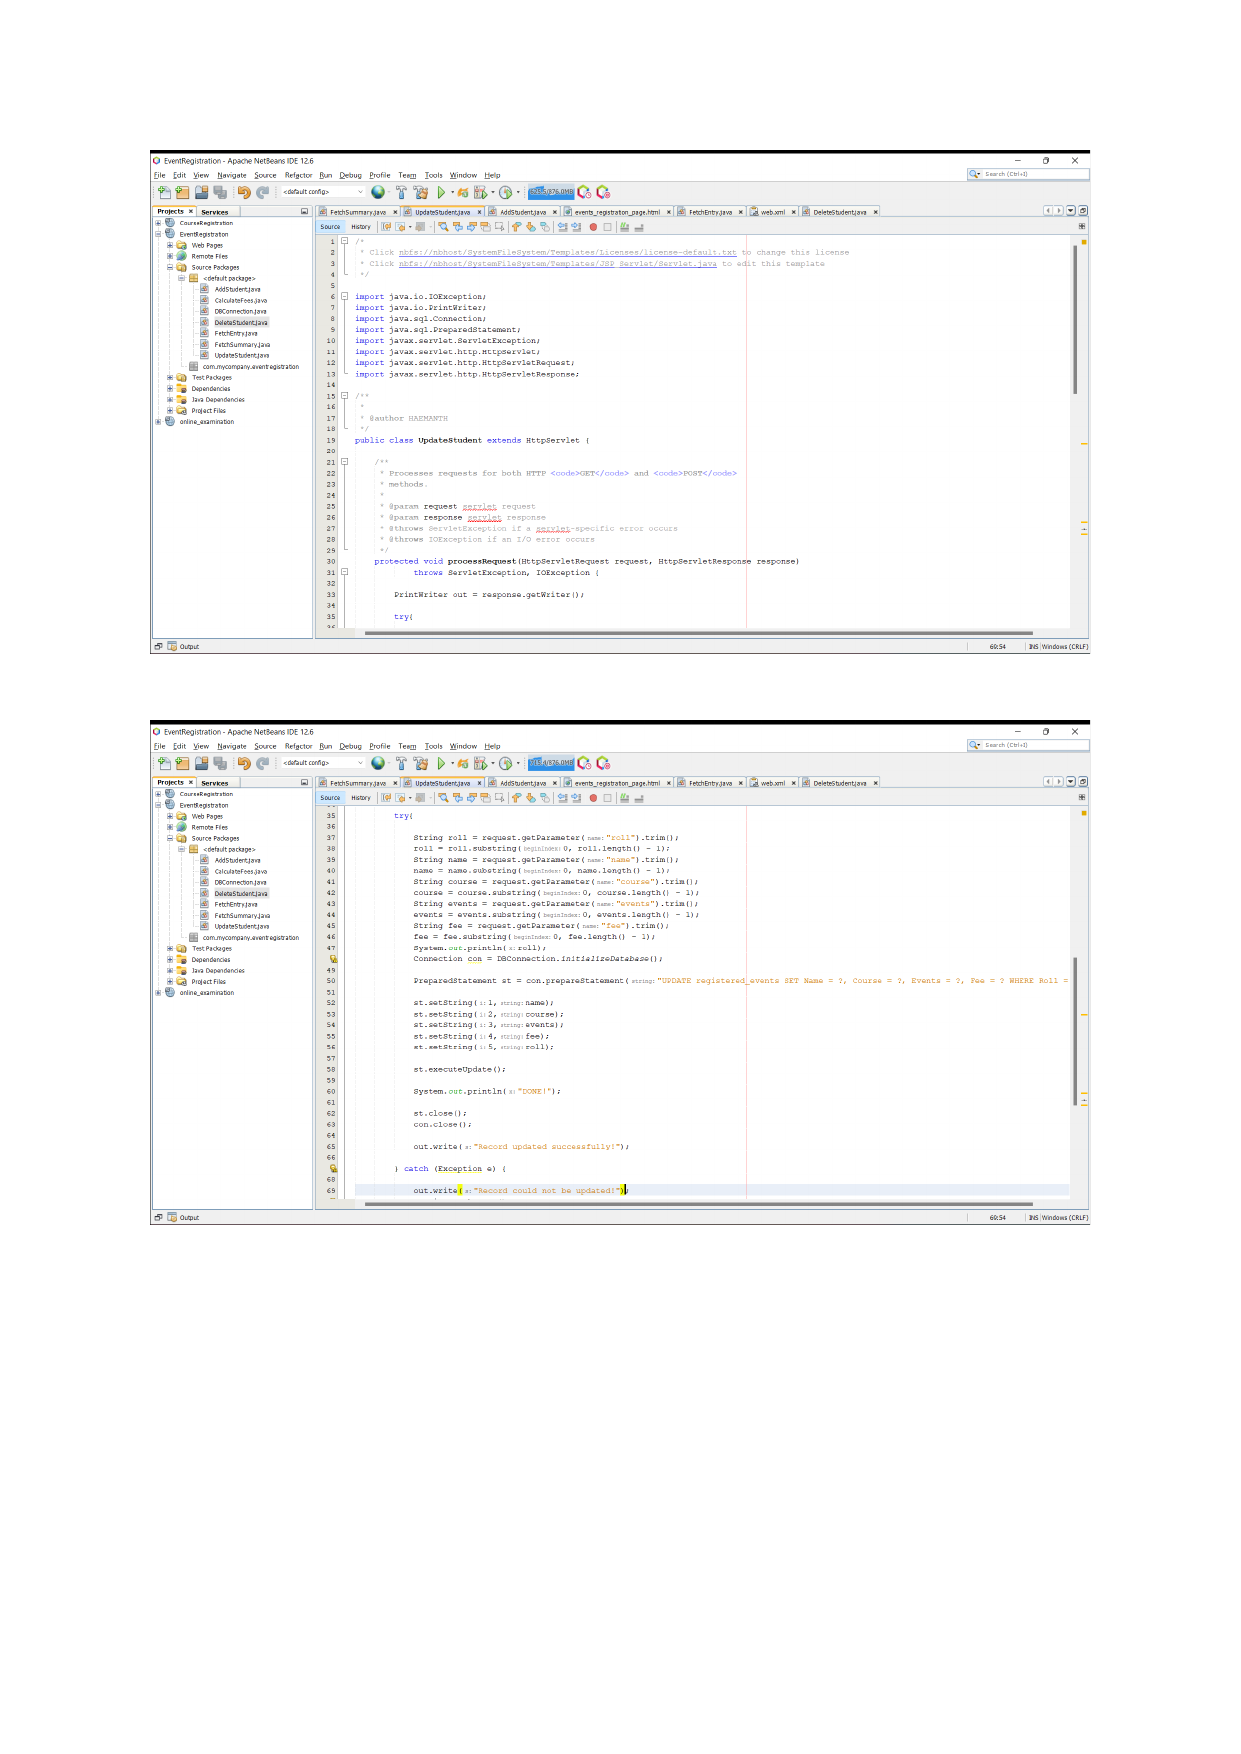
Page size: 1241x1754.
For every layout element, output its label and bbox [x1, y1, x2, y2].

picture [150, 150, 1091, 654]
picture [150, 720, 1091, 1225]
